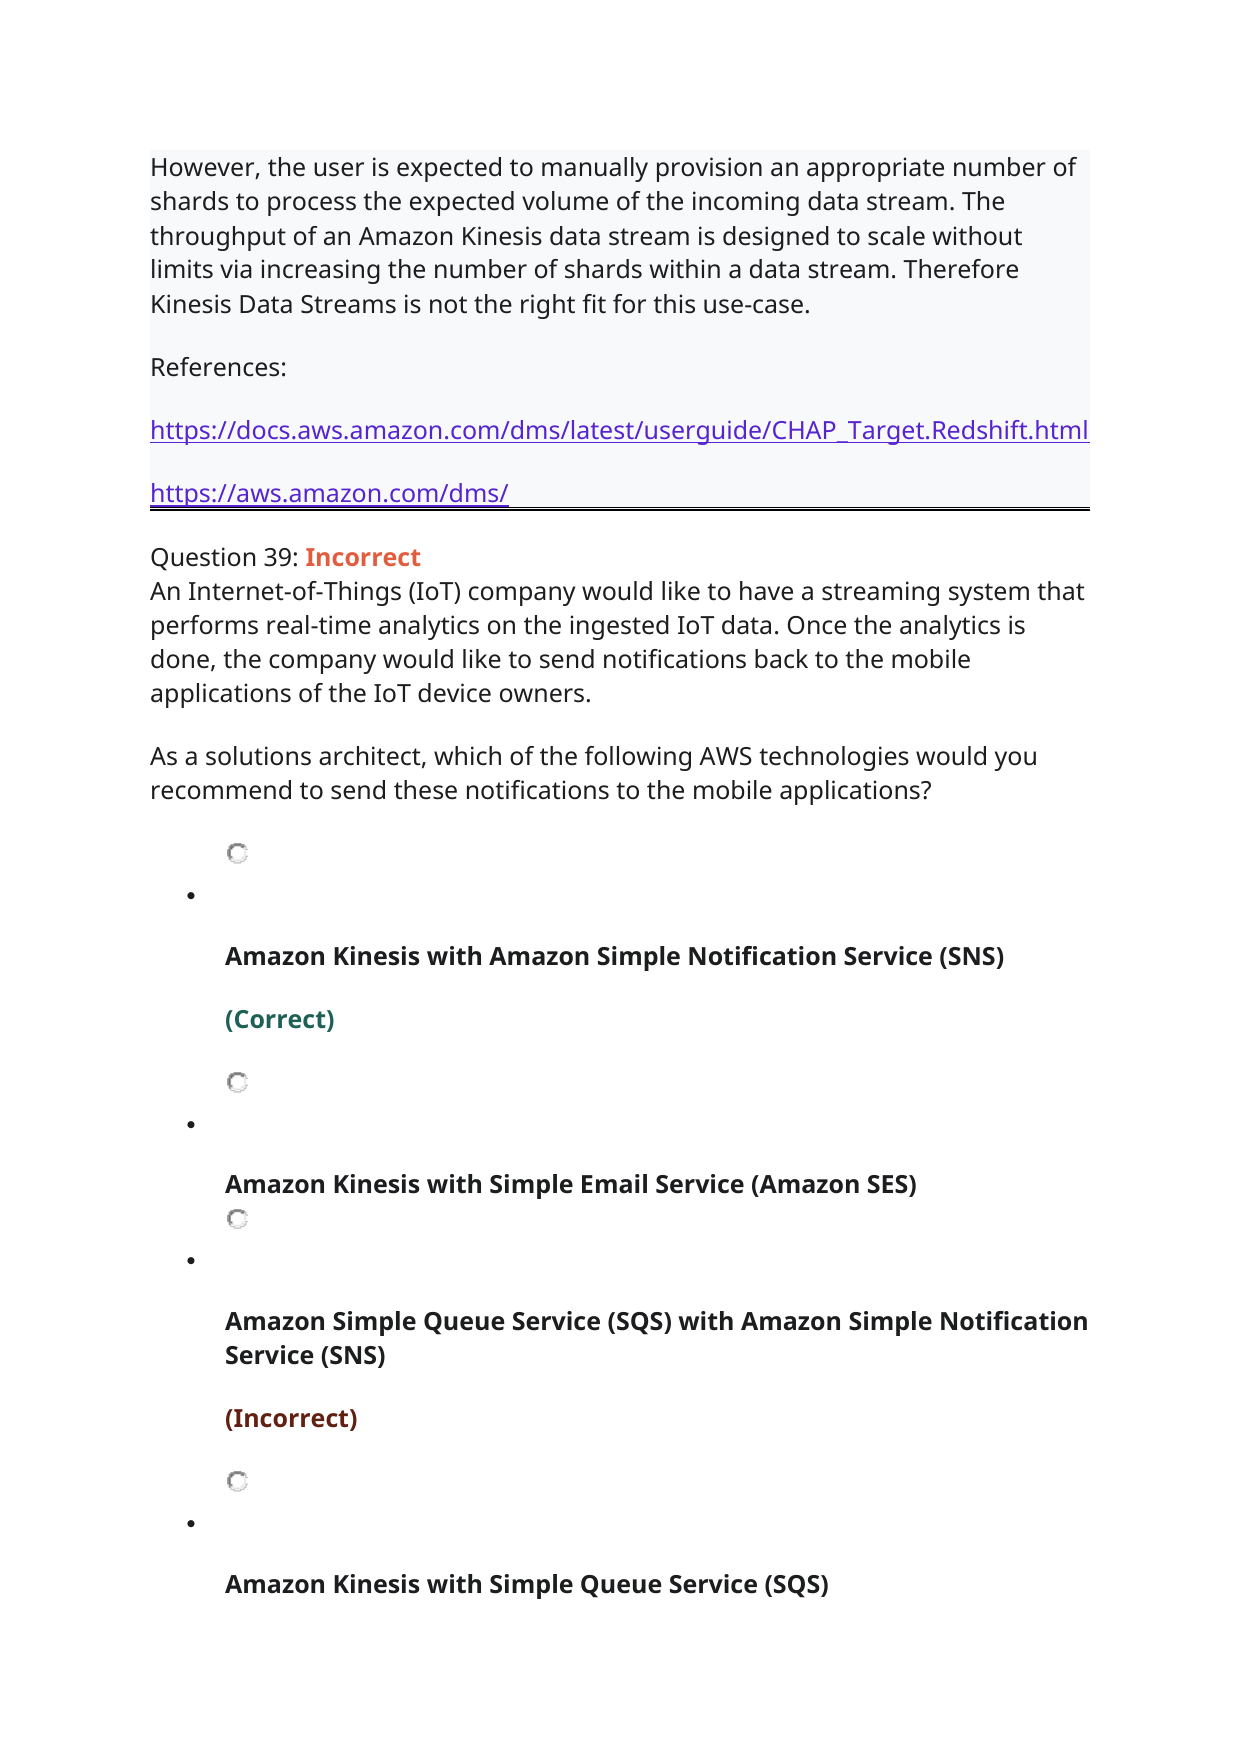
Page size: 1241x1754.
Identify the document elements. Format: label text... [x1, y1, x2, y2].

text https://docs.aws.amazon.com/dms/latest/userguide/CHAP_Target.Redshift.html [150, 413, 1090, 442]
text Amazon Simple Queue Service (SQS) with Amazon Simple Notification Service (SNS) [225, 1304, 1090, 1372]
text (Correct) [225, 1002, 1090, 1036]
text Amazon Kinesis with Simple Email Service (Amazon SES) [225, 1167, 1090, 1201]
text (Incorrect) [225, 1401, 1090, 1435]
text Amazon Kinesis with Simple Queue Service (SQS) [225, 1567, 1090, 1601]
text However, the user is expected to manually provision an appropriate number of shards to process the expected volume of the incoming data stream. The throughput of an Amazon Kinesis data stream is designed to scale without limits via increasing the number of shards within a data stream. Therefore Kinesis Data Streams is not the right fit for this use-case. [150, 150, 1090, 320]
text As a solutions architect, which of the following AWS technologies would you recommend to send these notifications to the mobile applications? [150, 739, 1090, 807]
text https://aws.amazon.com/dms/ [150, 476, 1090, 507]
text Amazon Kinesis with Amazon Simple Notification Service (SNS) [225, 938, 1090, 972]
text An Internet-of-Things (IoT) company would like to have a streaming system that performs real-time analytics on the ingested IoT data. Once the analytics is done, the company would like to send notifications back to the mobile applications of the IoT device owners. [150, 573, 1090, 709]
text Question 39: Incorrect [150, 539, 1090, 573]
text References: [150, 349, 1090, 383]
